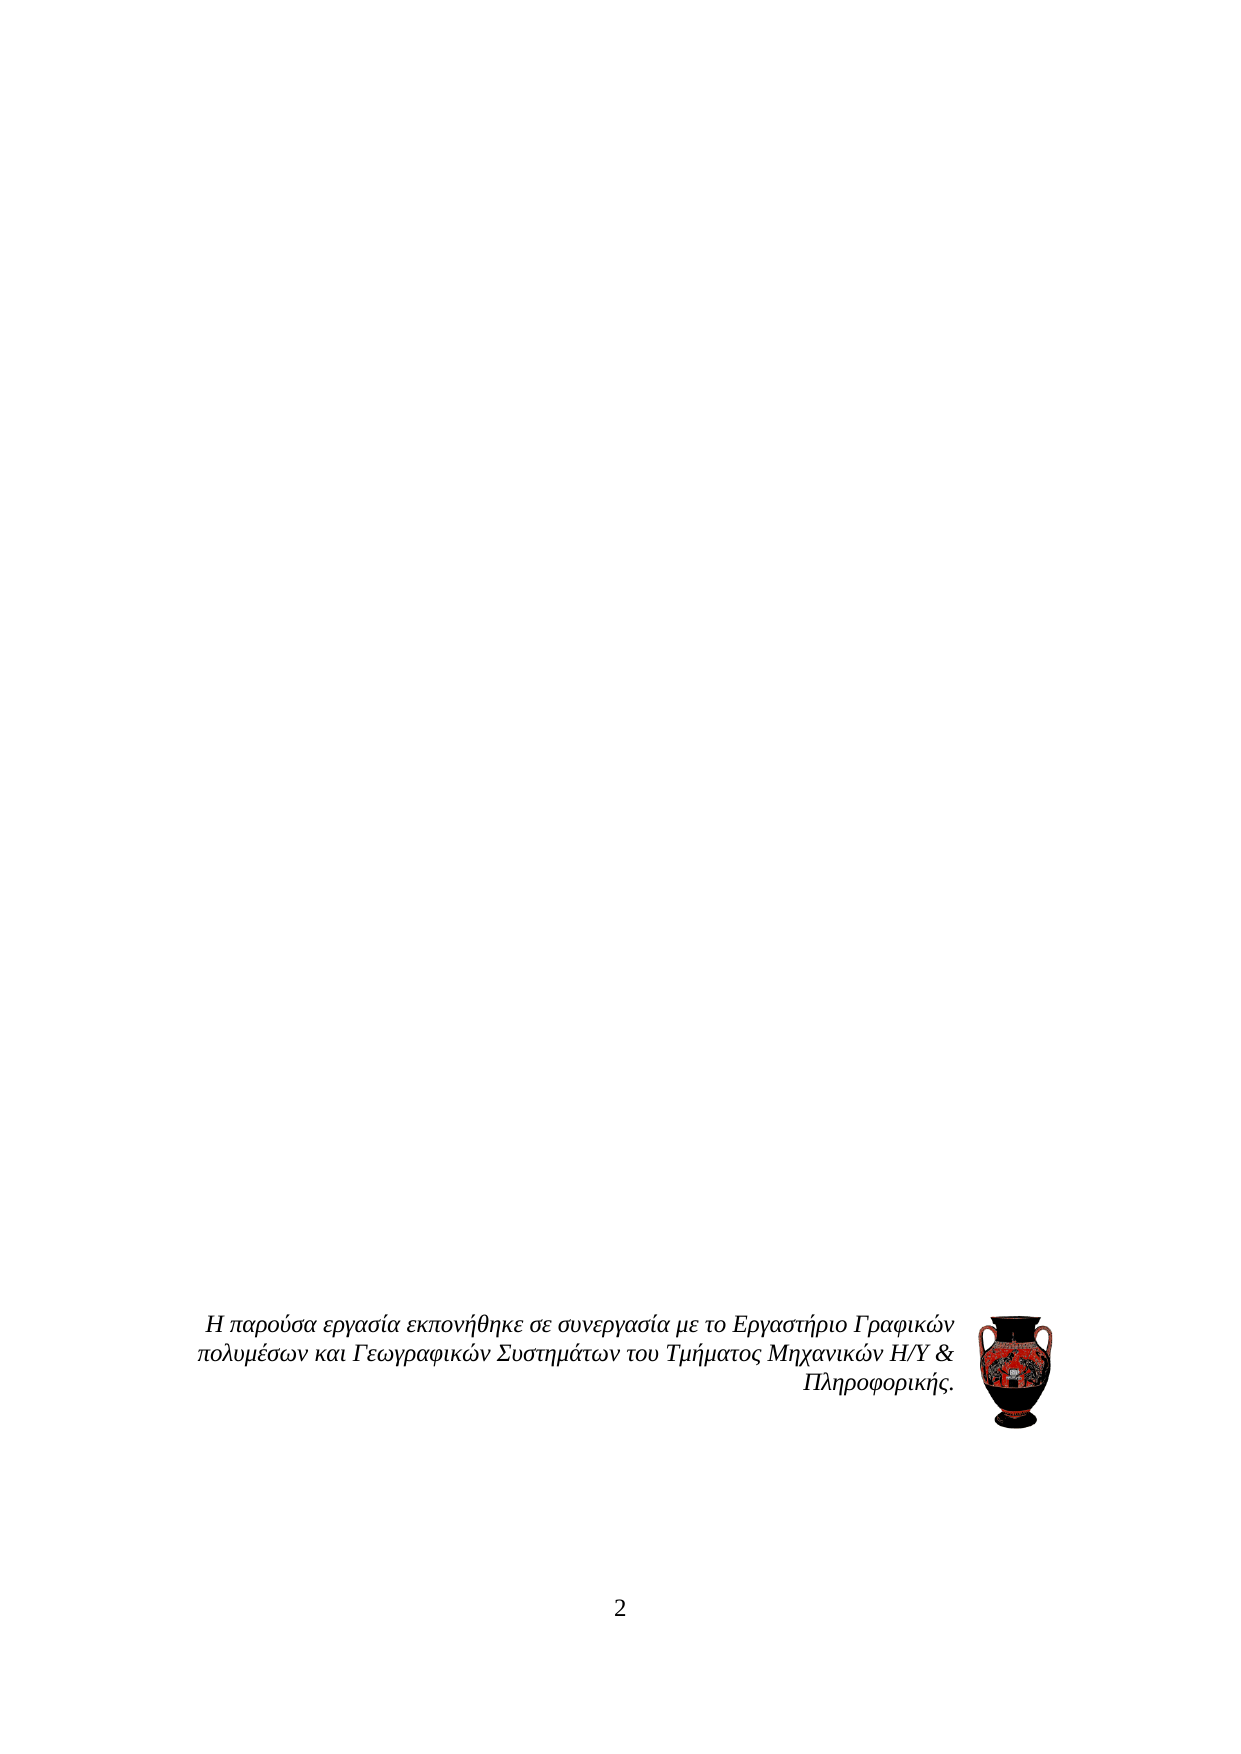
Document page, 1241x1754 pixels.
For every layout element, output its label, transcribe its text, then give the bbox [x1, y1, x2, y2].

picture [977, 1315, 1053, 1429]
table_header Η παρούσα εργασία εκπονήθηκε σε συνεργασία με το Εργαστήριο Γραφικών πολυμέσων και Γεωγραφικών Συστημάτων του Τμήματος Μηχανικών Η/Υ & Πληροφορικής. [176, 1283, 966, 1461]
table_header [966, 1283, 1064, 1461]
